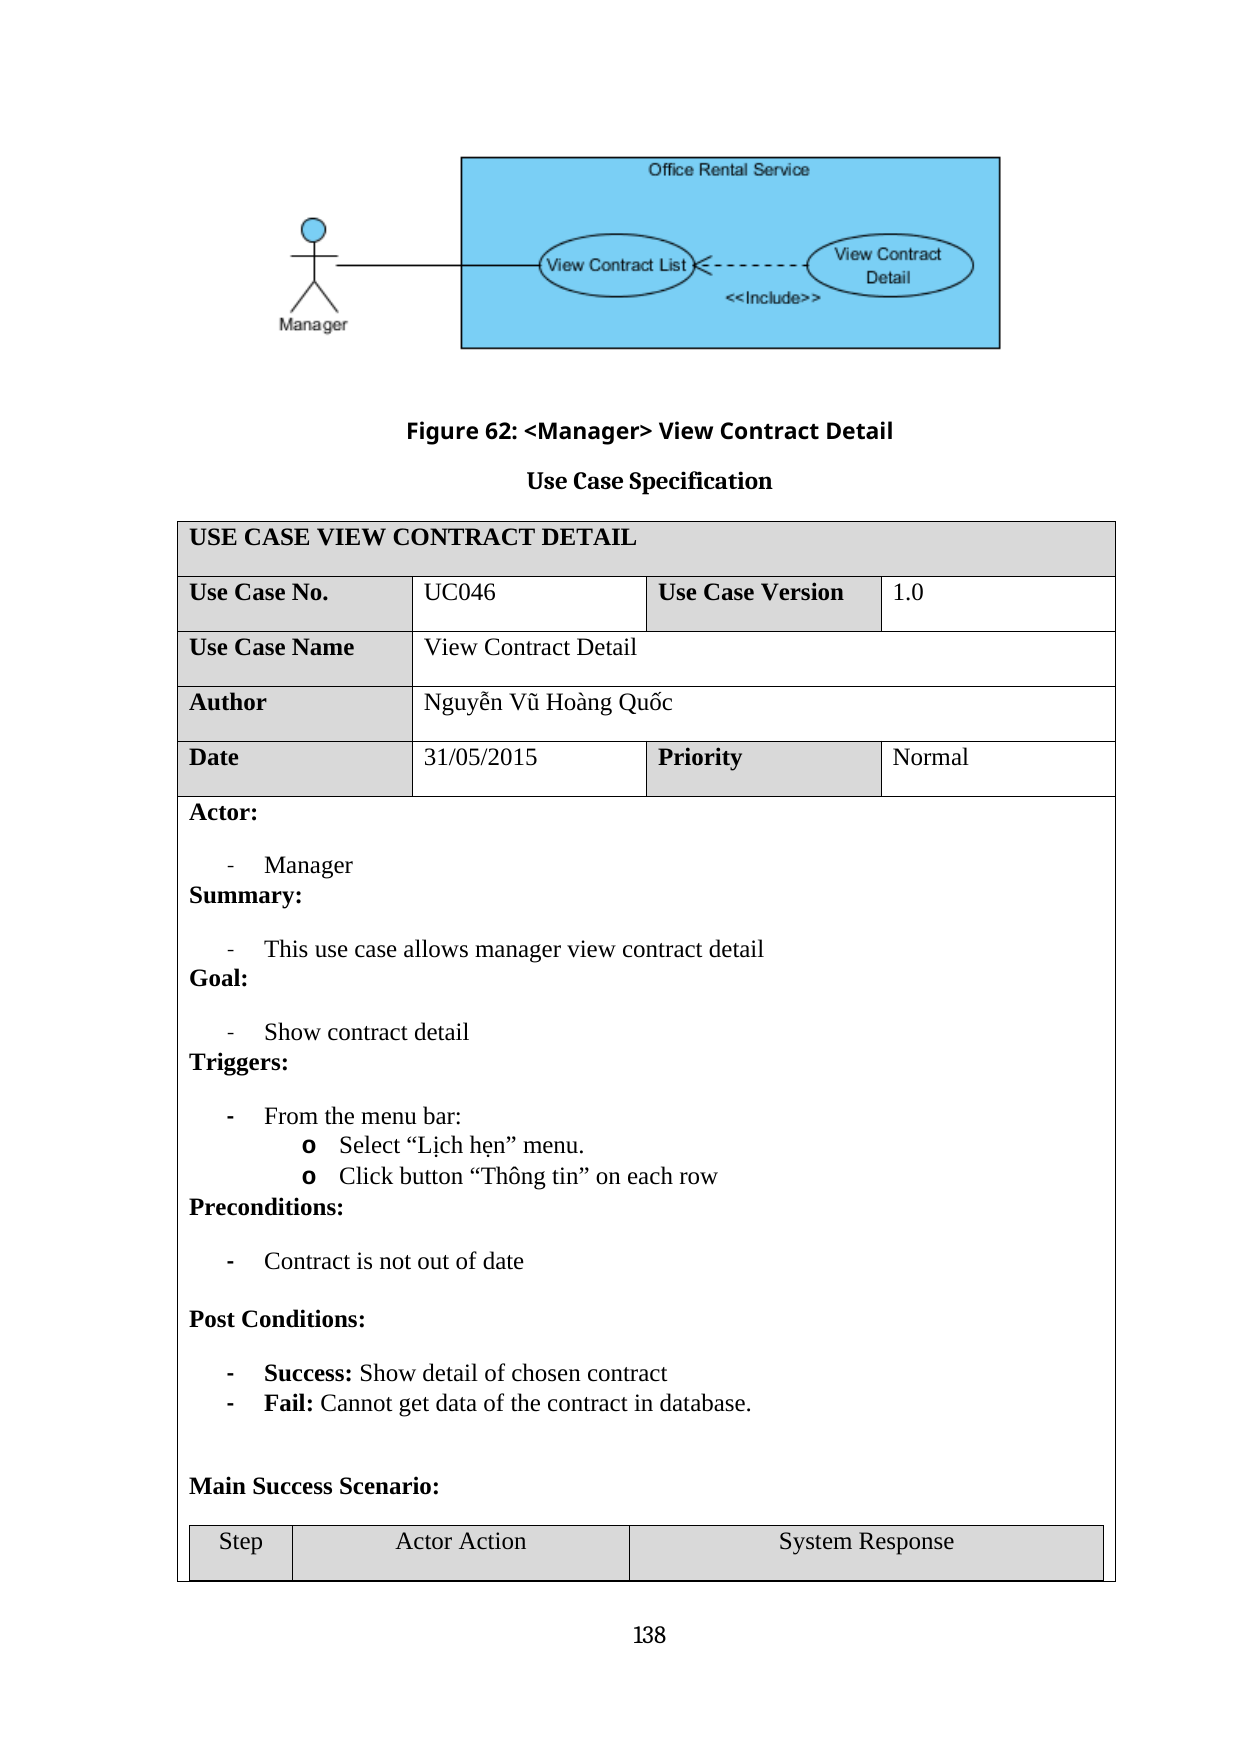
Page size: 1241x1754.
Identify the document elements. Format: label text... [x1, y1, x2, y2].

table_cell Use Case Version [647, 577, 881, 631]
table_cell Use Case Name [178, 632, 412, 686]
table_cell UC046 [413, 577, 646, 631]
table_cell 1.0 [882, 577, 1115, 631]
table_header USE CASE VIEW CONTRACT DETAIL [178, 522, 1115, 576]
text Use Case Specification [177, 467, 1122, 496]
table_cell Nguyễn Vũ Hoàng Quốc [413, 687, 1115, 741]
table_cell Normal [882, 742, 1115, 796]
table_cell Date [178, 742, 412, 796]
table_cell Priority [647, 742, 881, 796]
table_cell Use Case No. [178, 577, 412, 631]
picture [245, 118, 1054, 390]
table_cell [178, 797, 1115, 1581]
table_cell View Contract Detail [413, 632, 1115, 686]
table_cell Author [178, 687, 412, 741]
table_cell 31/05/2015 [413, 742, 646, 796]
